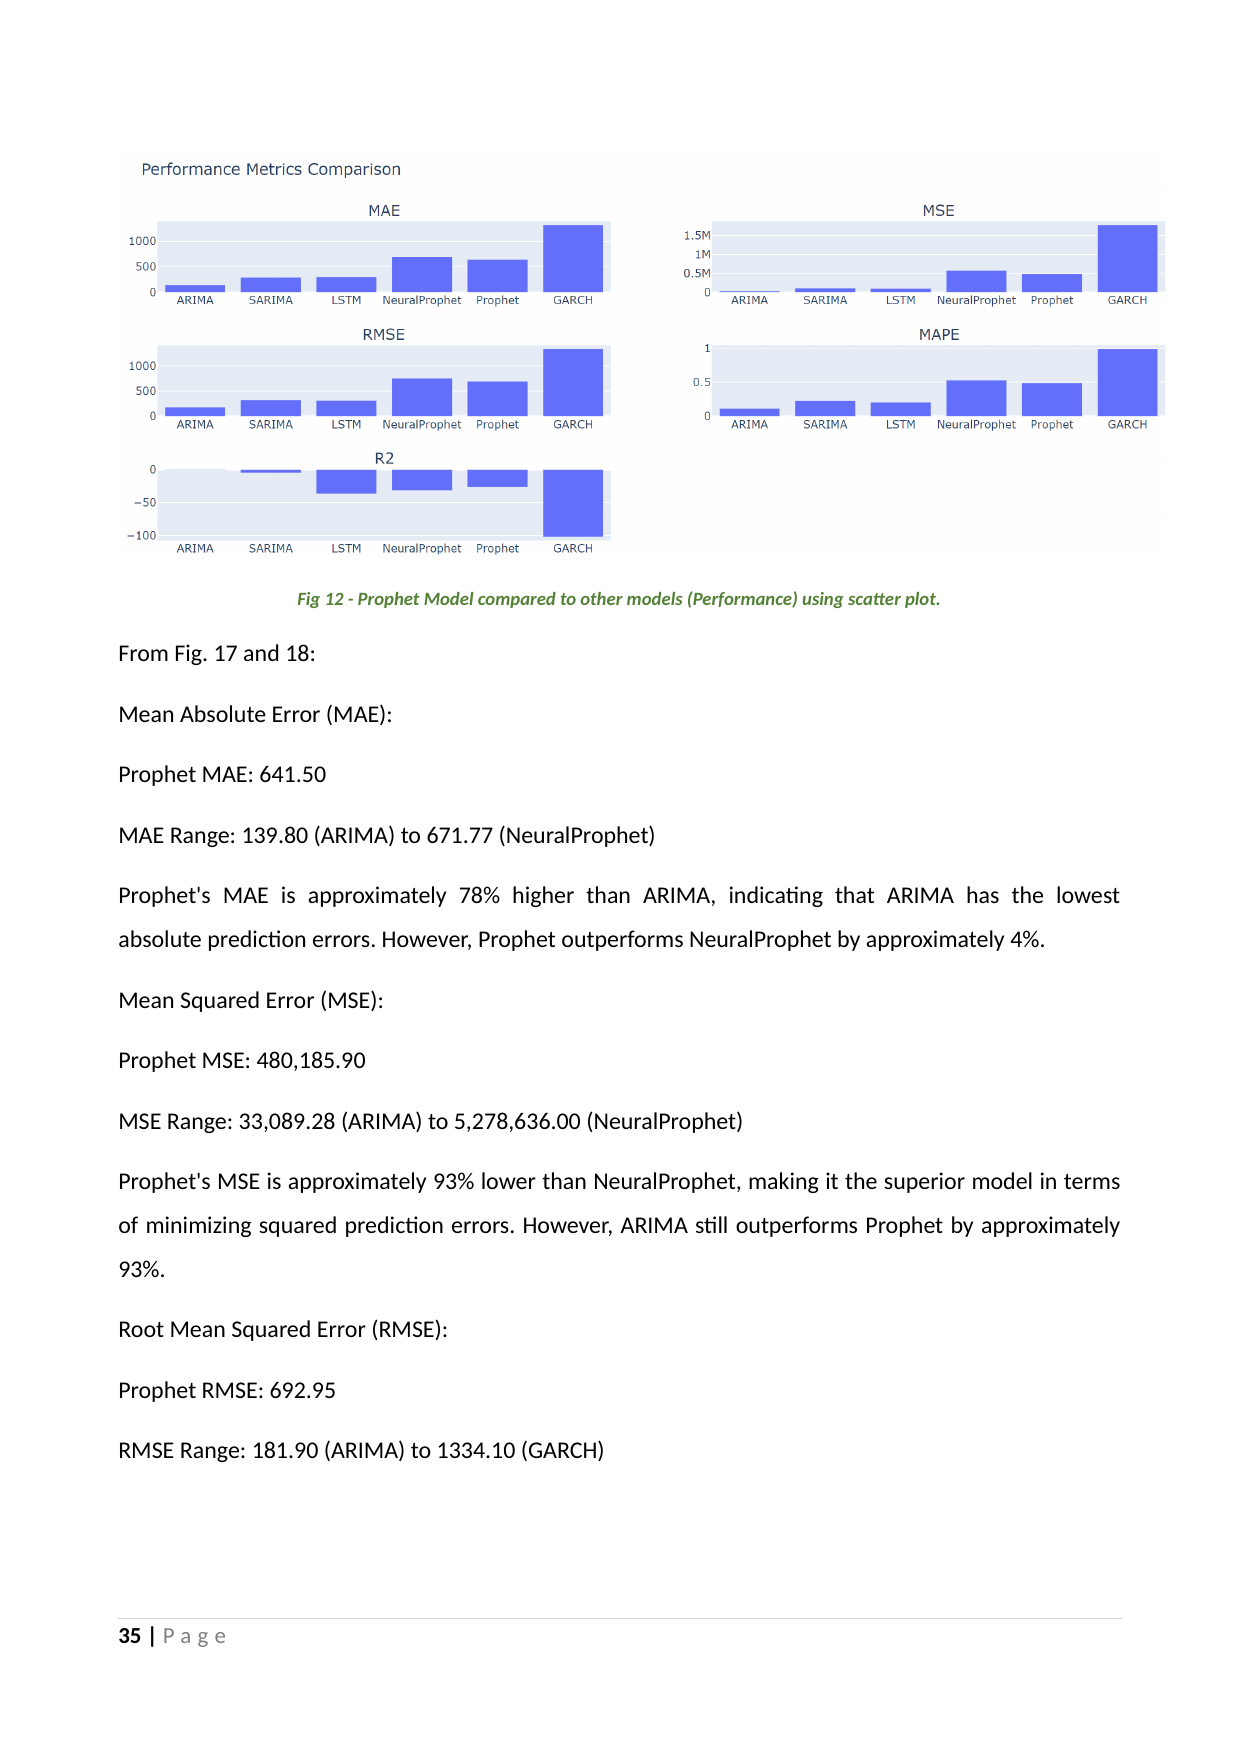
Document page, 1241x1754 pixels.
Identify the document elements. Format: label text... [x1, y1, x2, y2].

text Prophet RMSE: 692.95 [118, 1375, 1122, 1404]
text Prophet's MSE is approximately 93% lower than NeuralProphet, making it the superior model in terms of minimizing squared prediction errors. However, ARIMA still outperforms Prophet by approximately 93%. [118, 1166, 1122, 1283]
text Root Mean Squared Error (RMSE): [118, 1314, 1122, 1344]
text Prophet MSE: 480,185.90 [118, 1045, 1122, 1074]
text RMSE Range: 181.90 (ARIMA) to 1334.10 (GARCH) [118, 1436, 1122, 1465]
text Mean Squared Error (MSE): [118, 985, 1122, 1014]
text Mean Absolute Error (MAE): [118, 699, 1122, 728]
text From Fig. 17 and 18: [118, 638, 1122, 667]
text Fig 12 - Prophet Model compared to other models (Performance) using scatter plot. [118, 587, 1122, 610]
picture [118, 147, 1168, 557]
text MAE Range: 139.80 (ARIMA) to 671.77 (NeuralProphet) [118, 820, 1122, 849]
text Prophet MAE: 641.50 [118, 759, 1122, 788]
text Prophet's MAE is approximately 78% higher than ARIMA, indicating that ARIMA has the lowest absolute prediction errors. However, Prophet outperforms NeuralProphet by approximately 4%. [118, 880, 1122, 953]
text MSE Range: 33,089.28 (ARIMA) to 5,278,636.00 (NeuralProphet) [118, 1106, 1122, 1135]
